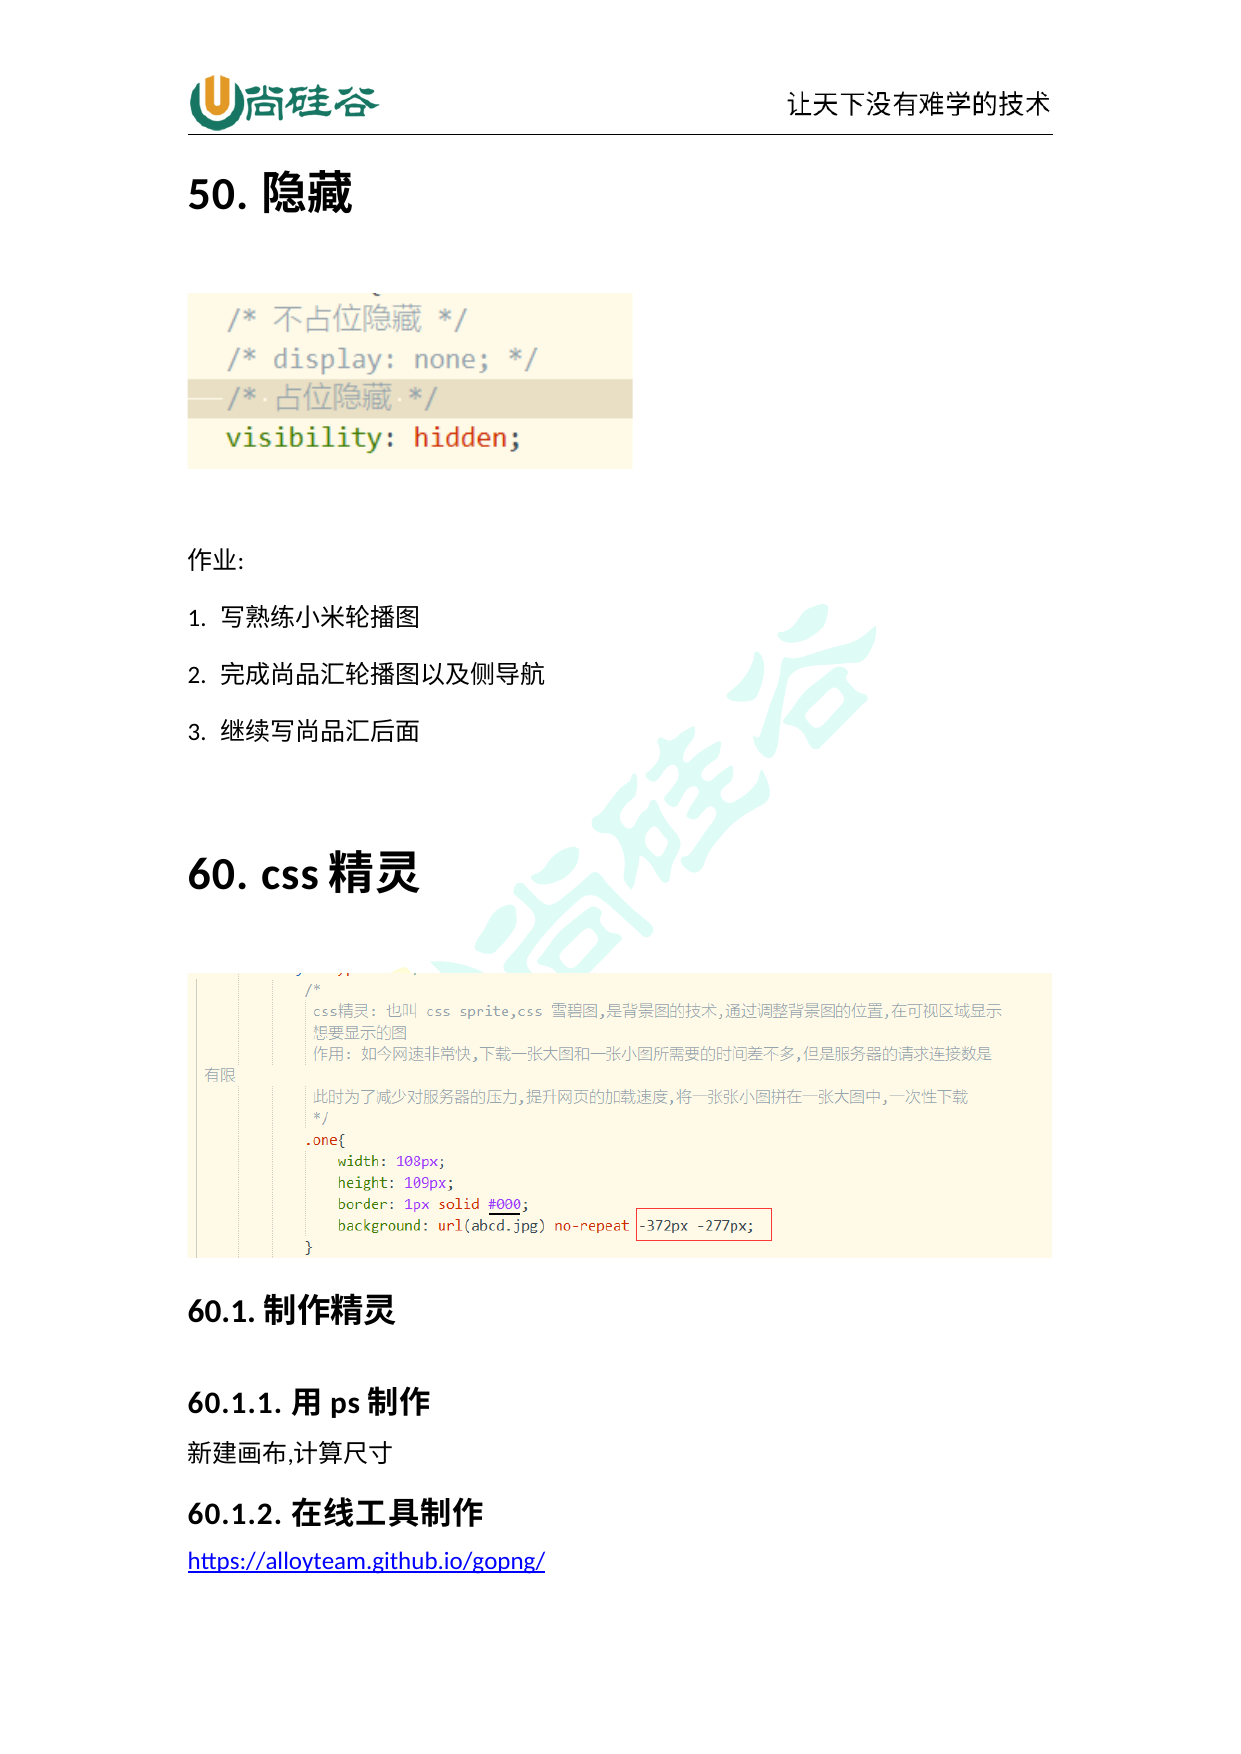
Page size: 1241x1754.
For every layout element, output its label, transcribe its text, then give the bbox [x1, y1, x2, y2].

list 继续写尚品汇后面 [187, 712, 1053, 748]
list 完成尚品汇轮播图以及侧导航 [187, 654, 1053, 691]
subtitle 隐藏 [187, 156, 1053, 222]
text 新建画布,计算尺寸 [187, 1448, 1053, 1485]
picture [187, 73, 1053, 132]
picture [187, 973, 1052, 1258]
list 写熟练小米轮播图 [187, 597, 1053, 634]
subtitle 制作精灵 [187, 1284, 1053, 1332]
subtitle css精灵 [187, 837, 1053, 903]
list 作业: [187, 540, 1053, 577]
subtitle 用ps制作 [187, 1394, 1053, 1436]
text https://alloyteam.github.io/gopng/ [187, 1560, 1053, 1590]
picture [187, 293, 633, 469]
subtitle 在线工具制作 [187, 1506, 1053, 1547]
